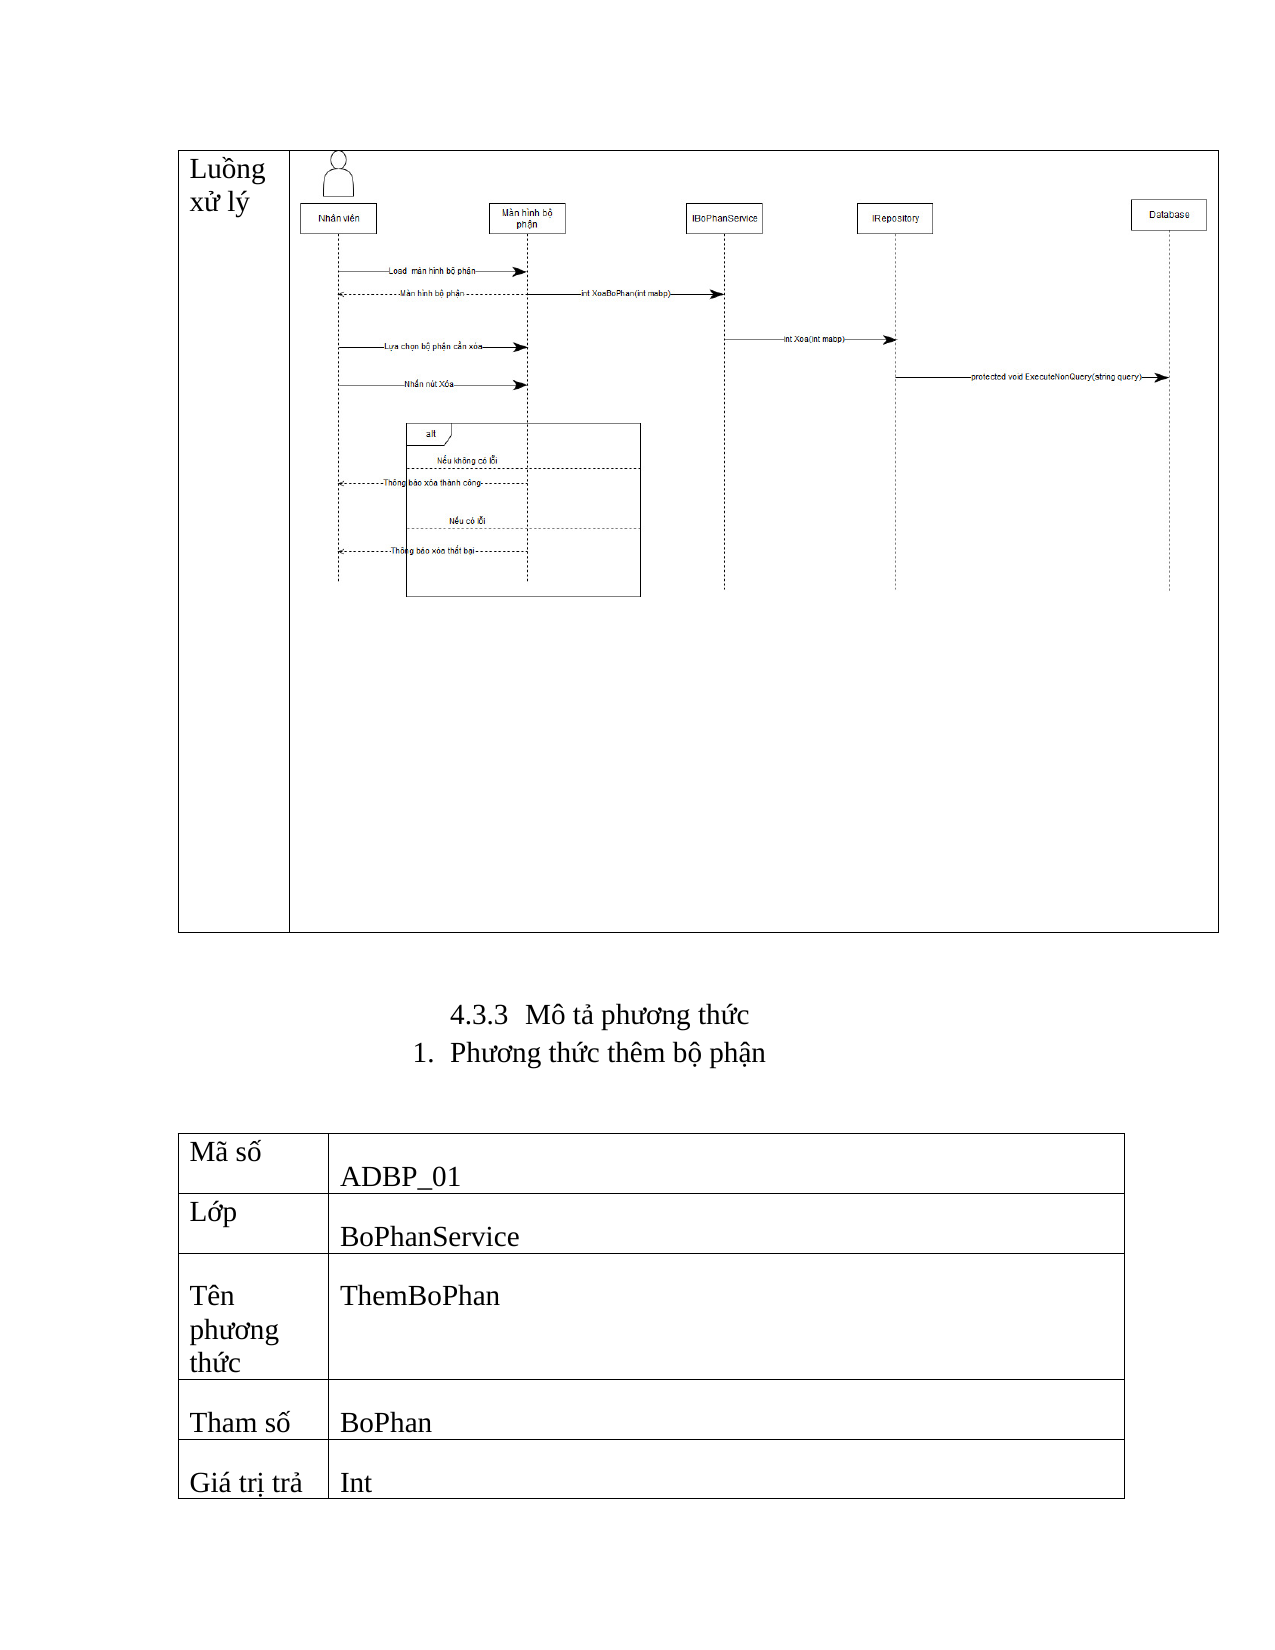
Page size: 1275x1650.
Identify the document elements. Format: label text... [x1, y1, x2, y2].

title Phương thức thêm bộ phận [412, 1035, 1125, 1107]
table_cell Giá trị trả về [179, 1440, 328, 1498]
title Mô tả phương thức [450, 997, 1125, 1030]
table_cell BoPhanService [329, 1194, 1124, 1252]
table_cell [290, 151, 1218, 932]
table_cell Int [329, 1440, 1124, 1498]
table_cell BoPhan [329, 1380, 1124, 1439]
table_cell ThemBoPhan [329, 1254, 1124, 1379]
table_header ADBP_01 [329, 1134, 1124, 1193]
table_header Mã số [179, 1134, 328, 1193]
table_cell Tên phương thức [179, 1254, 328, 1379]
table_cell Lớp [179, 1194, 328, 1252]
picture [300, 151, 1207, 597]
table_cell Luồng xử lý [179, 151, 289, 932]
table_cell Tham số [179, 1380, 328, 1439]
